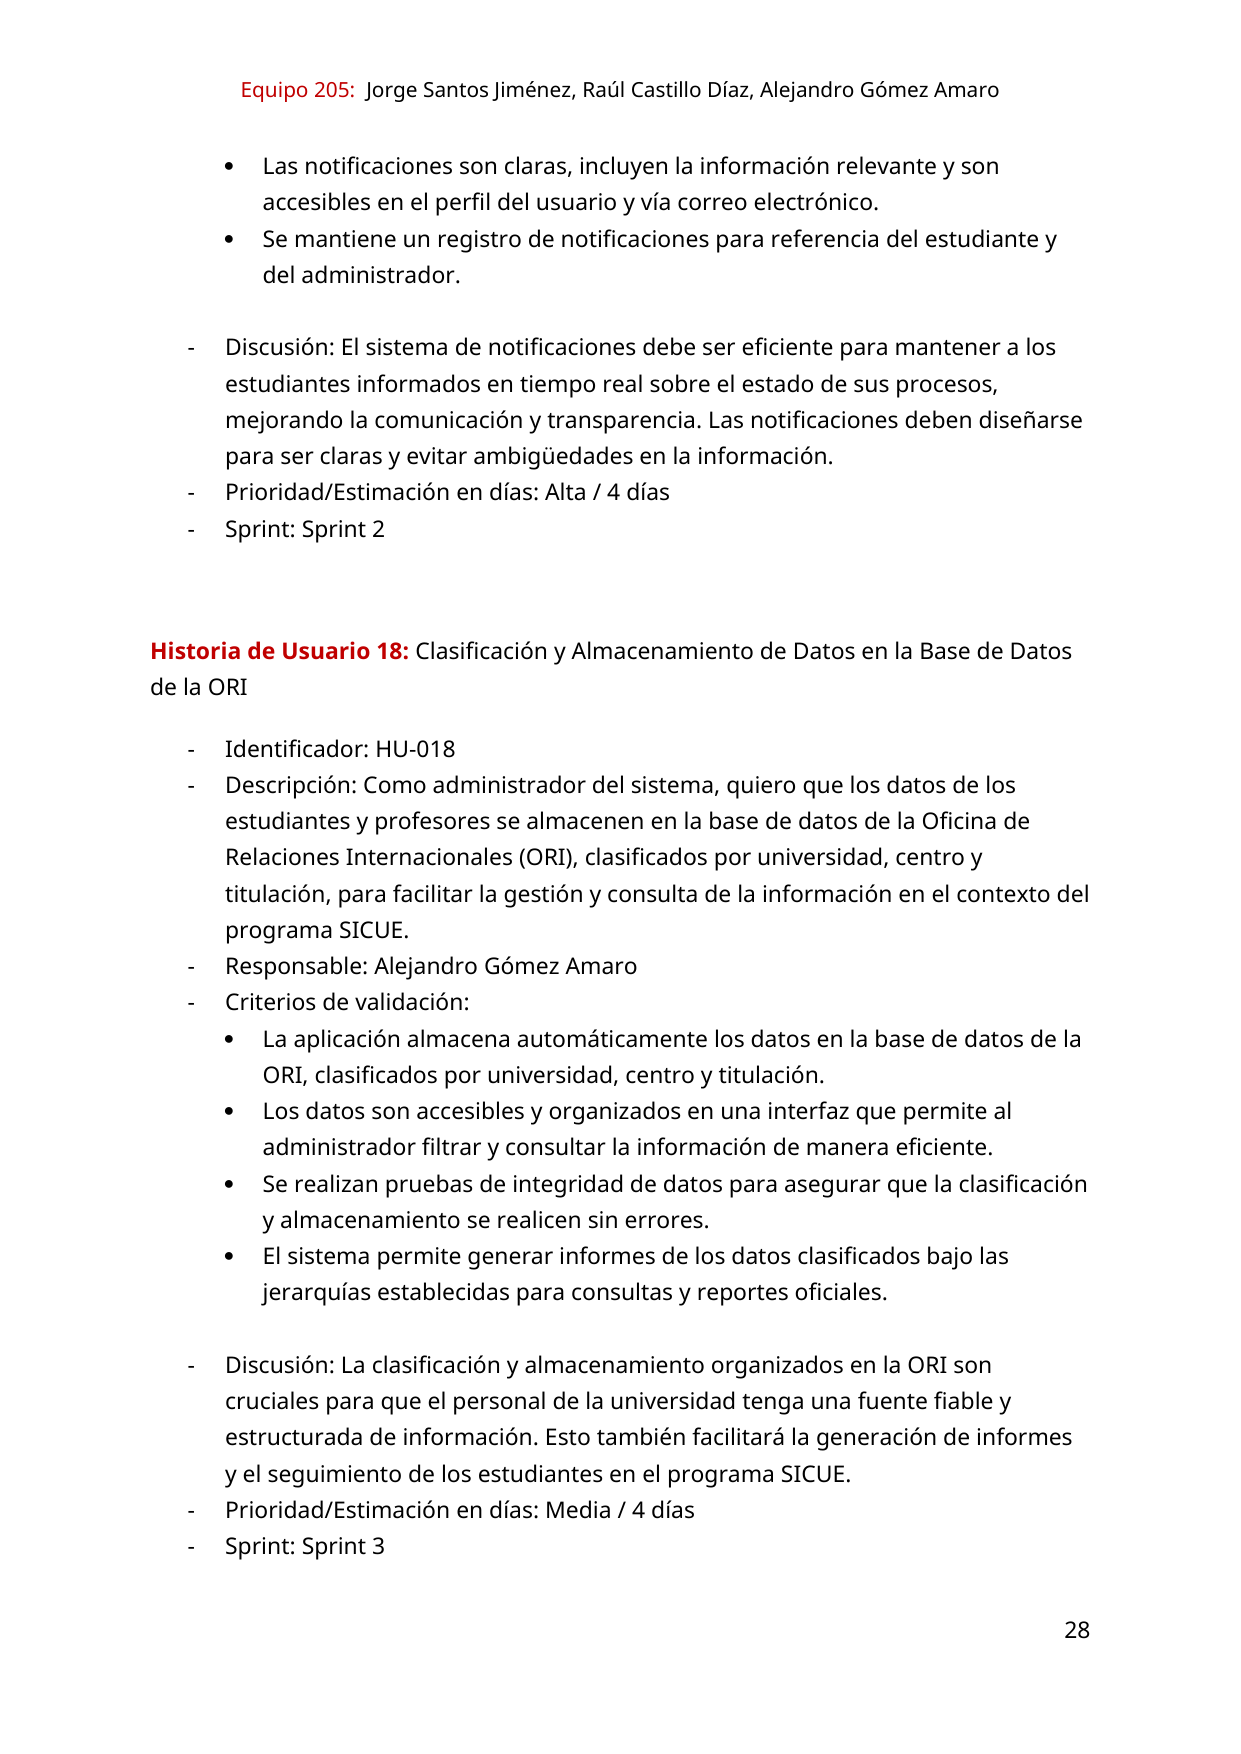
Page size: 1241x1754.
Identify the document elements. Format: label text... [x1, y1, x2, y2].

list Descripción: Como administrador del sistema, quiero que los datos de los estudiantes y profesores se almacenen en la base de datos de la Oficina de Relaciones Internacionales (ORI), clasificados por universidad, centro y titulación, para facilitar la gestión y consulta de la información en el contexto del programa SICUE. [187, 769, 1090, 945]
list Discusión: La clasificación y almacenamiento organizados en la ORI son cruciales para que el personal de la universidad tenga una fuente fiable y estructurada de información. Esto también facilitará la generación de informes y el seguimiento de los estudiantes en el programa SICUE. [187, 1349, 1090, 1489]
list Sprint: Sprint 3 [187, 1530, 1090, 1561]
list Se mantiene un registro de notificaciones para referencia del estudiante y del administrador. [225, 222, 1090, 290]
list El sistema permite generar informes de los datos clasificados bajo las jerarquías establecidas para consultas y reportes oficiales. [225, 1240, 1090, 1307]
list Las notificaciones son claras, incluyen la información relevante y son accesibles en el perfil del usuario y vía correo electrónico. [225, 150, 1090, 217]
text Historia de Usuario 18: Clasificación y Almacenamiento de Datos en la Base de Datos de la ORI [150, 635, 1090, 702]
list Identificador: HU-018 [187, 732, 1090, 764]
list La aplicación almacena automáticamente los datos en la base de datos de la ORI, clasificados por universidad, centro y titulación. [225, 1022, 1090, 1090]
list Criterios de validación: [187, 986, 1090, 1017]
list Responsable: Alejandro Gómez Amaro [187, 950, 1090, 981]
list Los datos son accesibles y organizados en una interfaz que permite al administrador filtrar y consultar la información de manera eficiente. [225, 1095, 1090, 1162]
list Discusión: El sistema de notificaciones debe ser eficiente para mantener a los estudiantes informados en tiempo real sobre el estado de sus procesos, mejorando la comunicación y transparencia. Las notificaciones deben diseñarse para ser claras y evitar ambigüedades en la información. [187, 331, 1090, 471]
list Se realizan pruebas de integridad de datos para asegurar que la clasificación y almacenamiento se realicen sin errores. [225, 1167, 1090, 1235]
list Prioridad/Estimación en días: Media / 4 días [187, 1494, 1090, 1525]
list Prioridad/Estimación en días: Alta / 4 días [187, 476, 1090, 507]
list Sprint: Sprint 2 [187, 512, 1090, 544]
